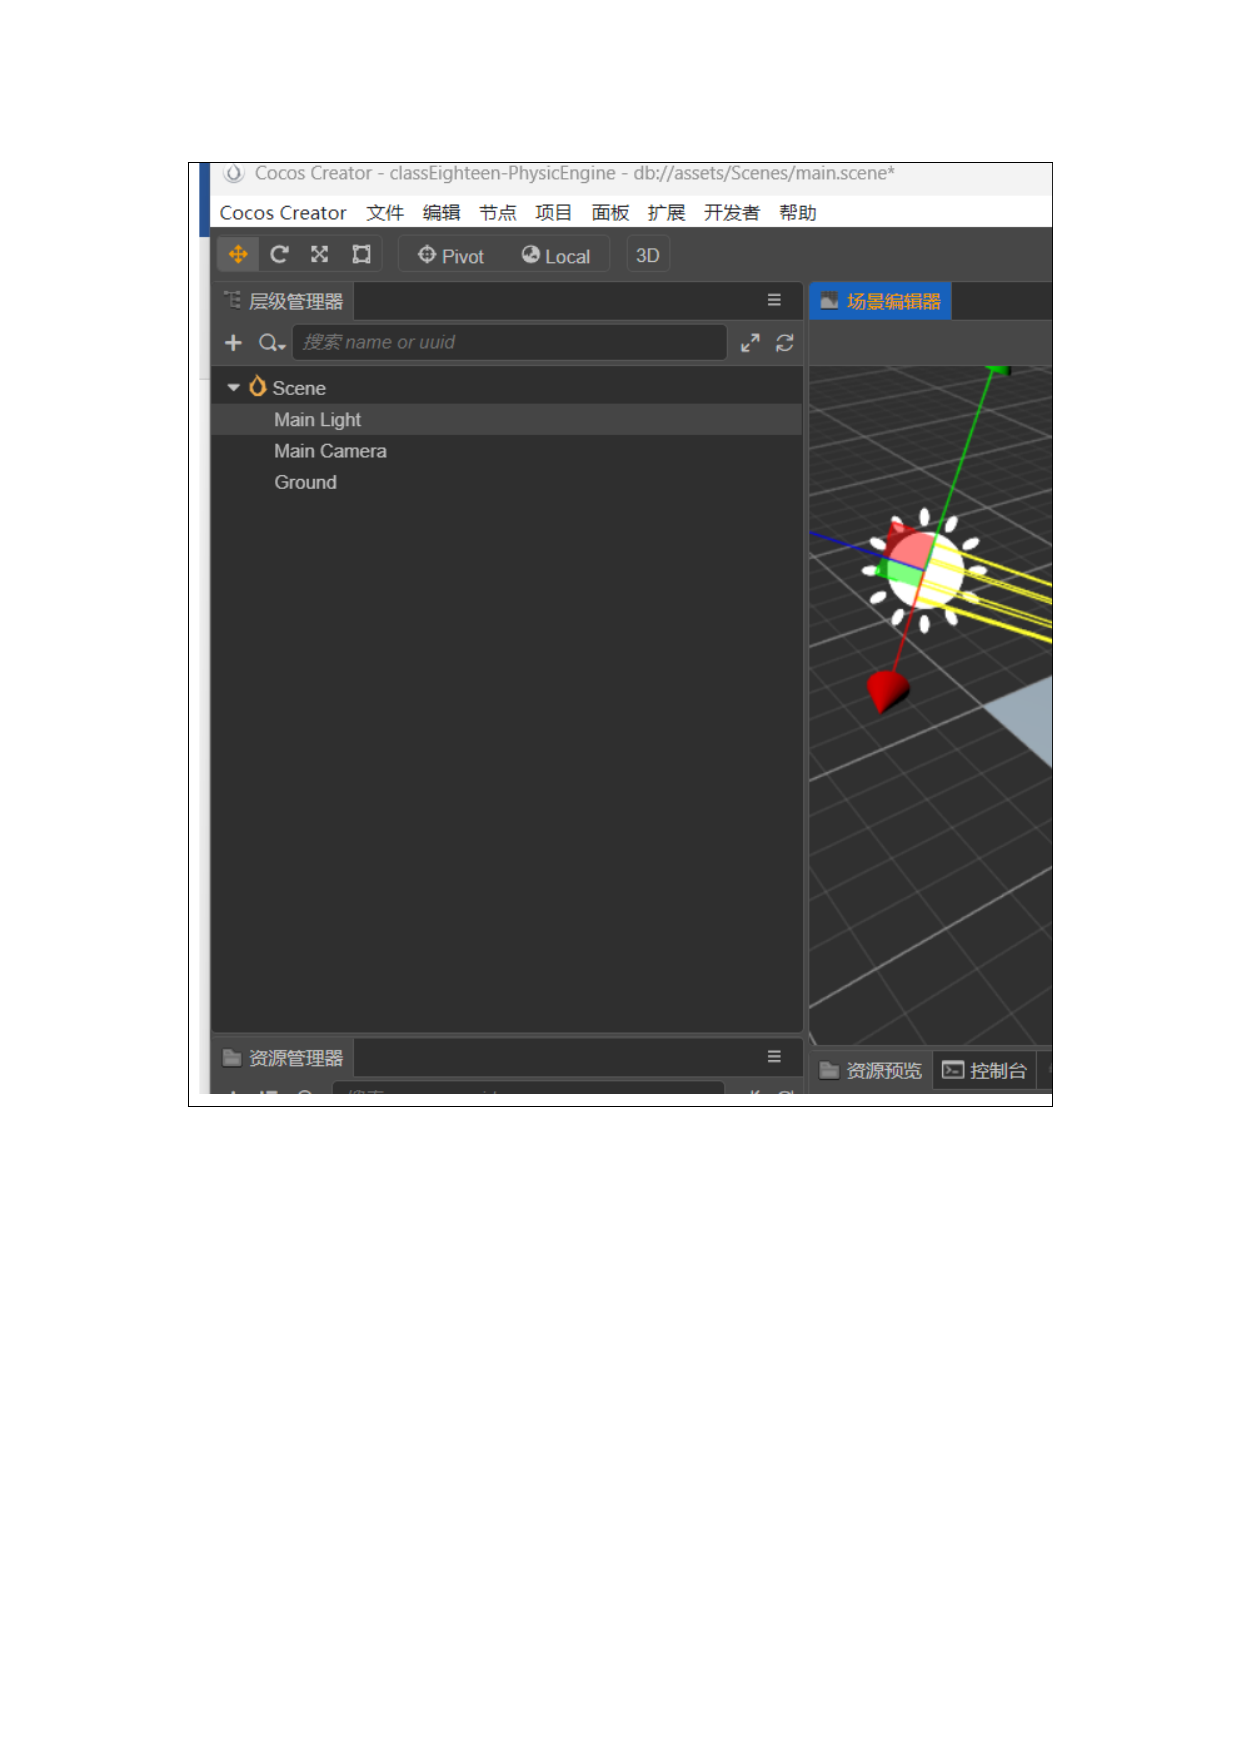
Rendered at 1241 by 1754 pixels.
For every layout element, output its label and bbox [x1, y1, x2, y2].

table_header [189, 163, 1052, 1106]
picture [199, 163, 1053, 1094]
